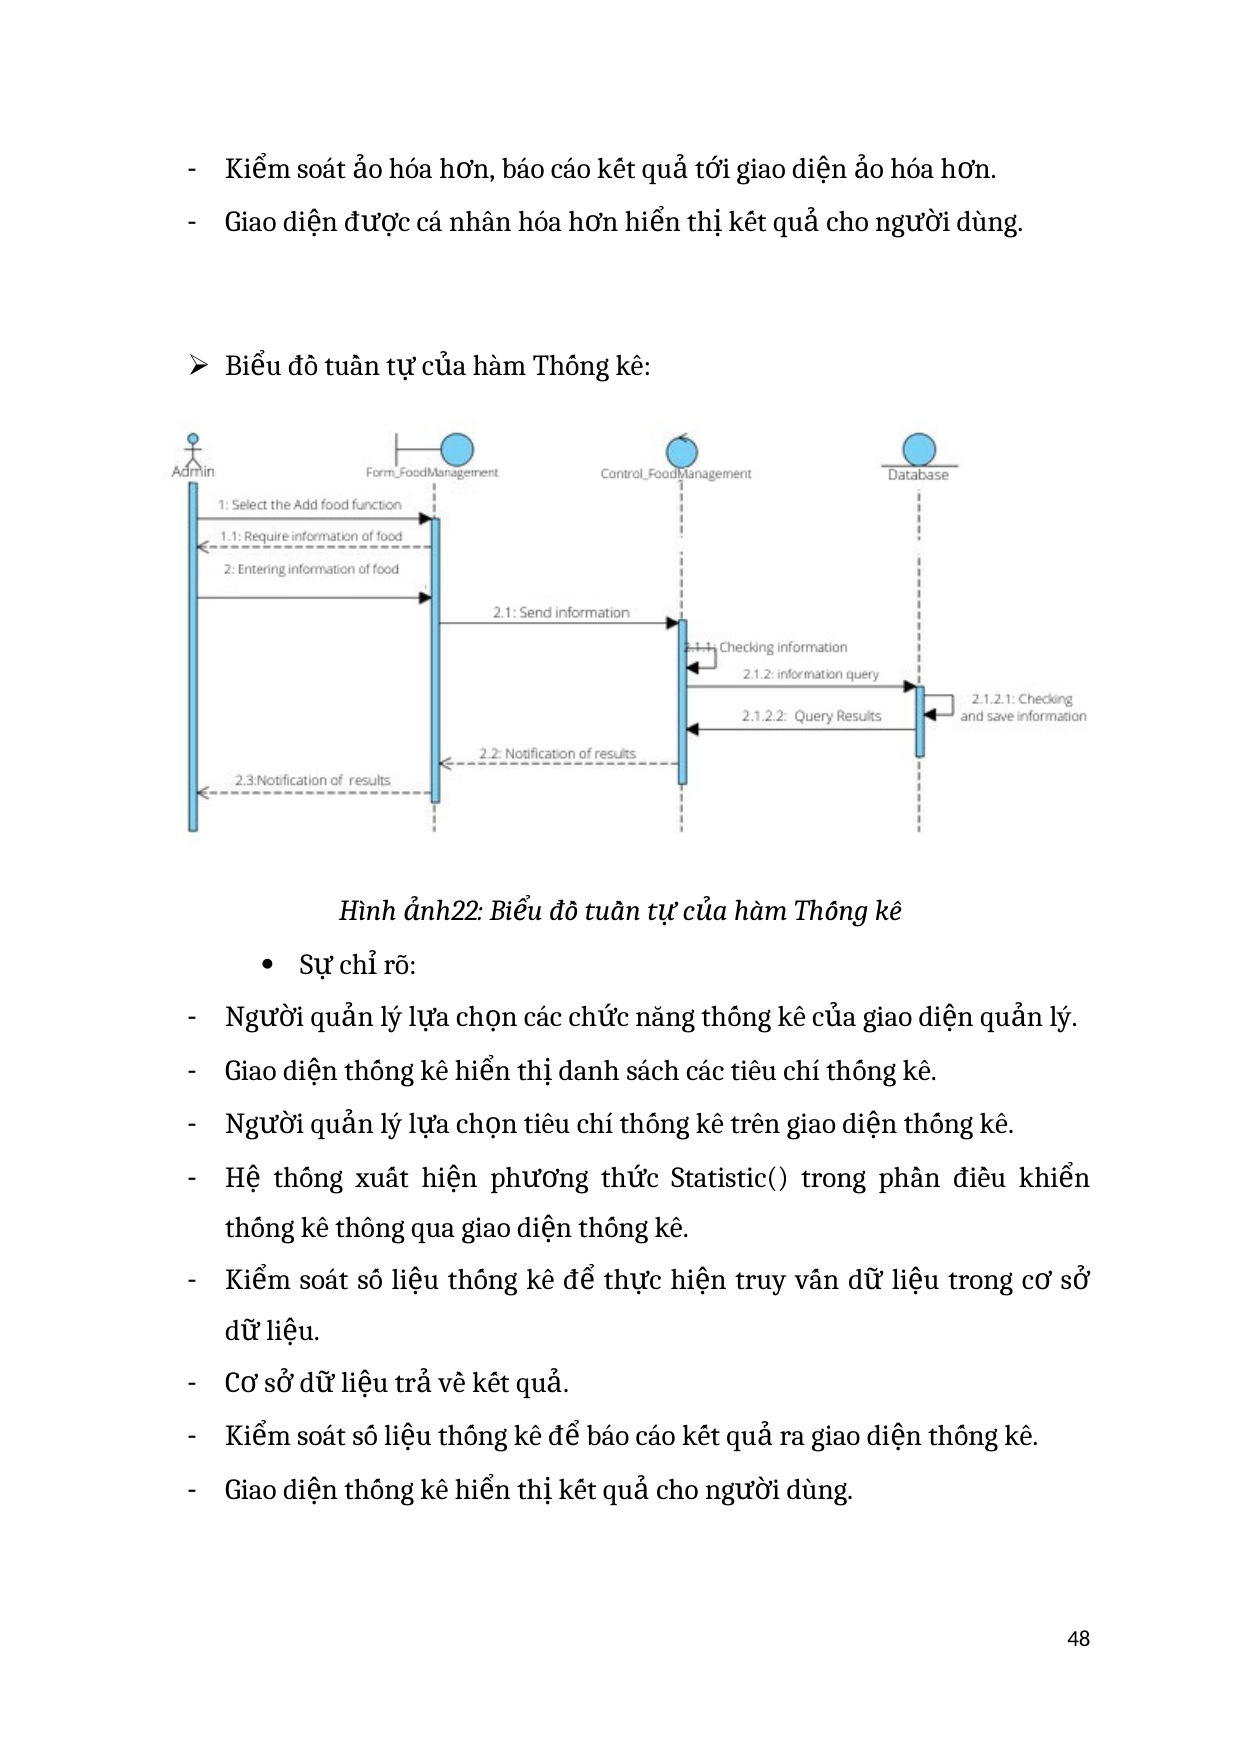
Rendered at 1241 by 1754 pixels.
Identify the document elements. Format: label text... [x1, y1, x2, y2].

list Kiểm soát số liệu thống kê để thực hiện truy vấn dữ liệu trong cơ sở dữ liệu. [187, 1261, 1090, 1347]
list Biểu đồ tuần tự của hàm Thống kê: [187, 349, 1090, 382]
list Kiểm soát ảo hóa hơn, báo cáo kết quả tới giao diện ảo hóa hơn. [187, 150, 1090, 186]
list Kiểm soát số liệu thống kê để báo cáo kết quả ra giao diện thống kê. [187, 1417, 1090, 1453]
picture [150, 420, 1091, 859]
list Cơ sở dữ liệu trả về kết quả. [187, 1364, 1090, 1400]
list Giao diện thống kê hiển thị danh sách các tiêu chí thống kê. [187, 1052, 1090, 1087]
text Hình ảnh22: Biểu đồ tuần tự của hàm Thống kê [150, 894, 1090, 927]
list Người quản lý lựa chọn tiêu chí thống kê trên giao diện thống kê. [187, 1105, 1090, 1141]
list Sự chỉ rõ: [262, 948, 1090, 982]
list Người quản lý lựa chọn các chức năng thống kê của giao diện quản lý. [187, 998, 1090, 1034]
list Giao diện thống kê hiển thị kết quả cho người dùng. [187, 1471, 1090, 1507]
list Giao diện được cá nhân hóa hơn hiển thị kết quả cho người dùng. [187, 203, 1090, 239]
list Hệ thống xuất hiện phương thức Statistic() trong phần điều khiển thống kê thông qua giao diện thống kê. [187, 1159, 1090, 1244]
